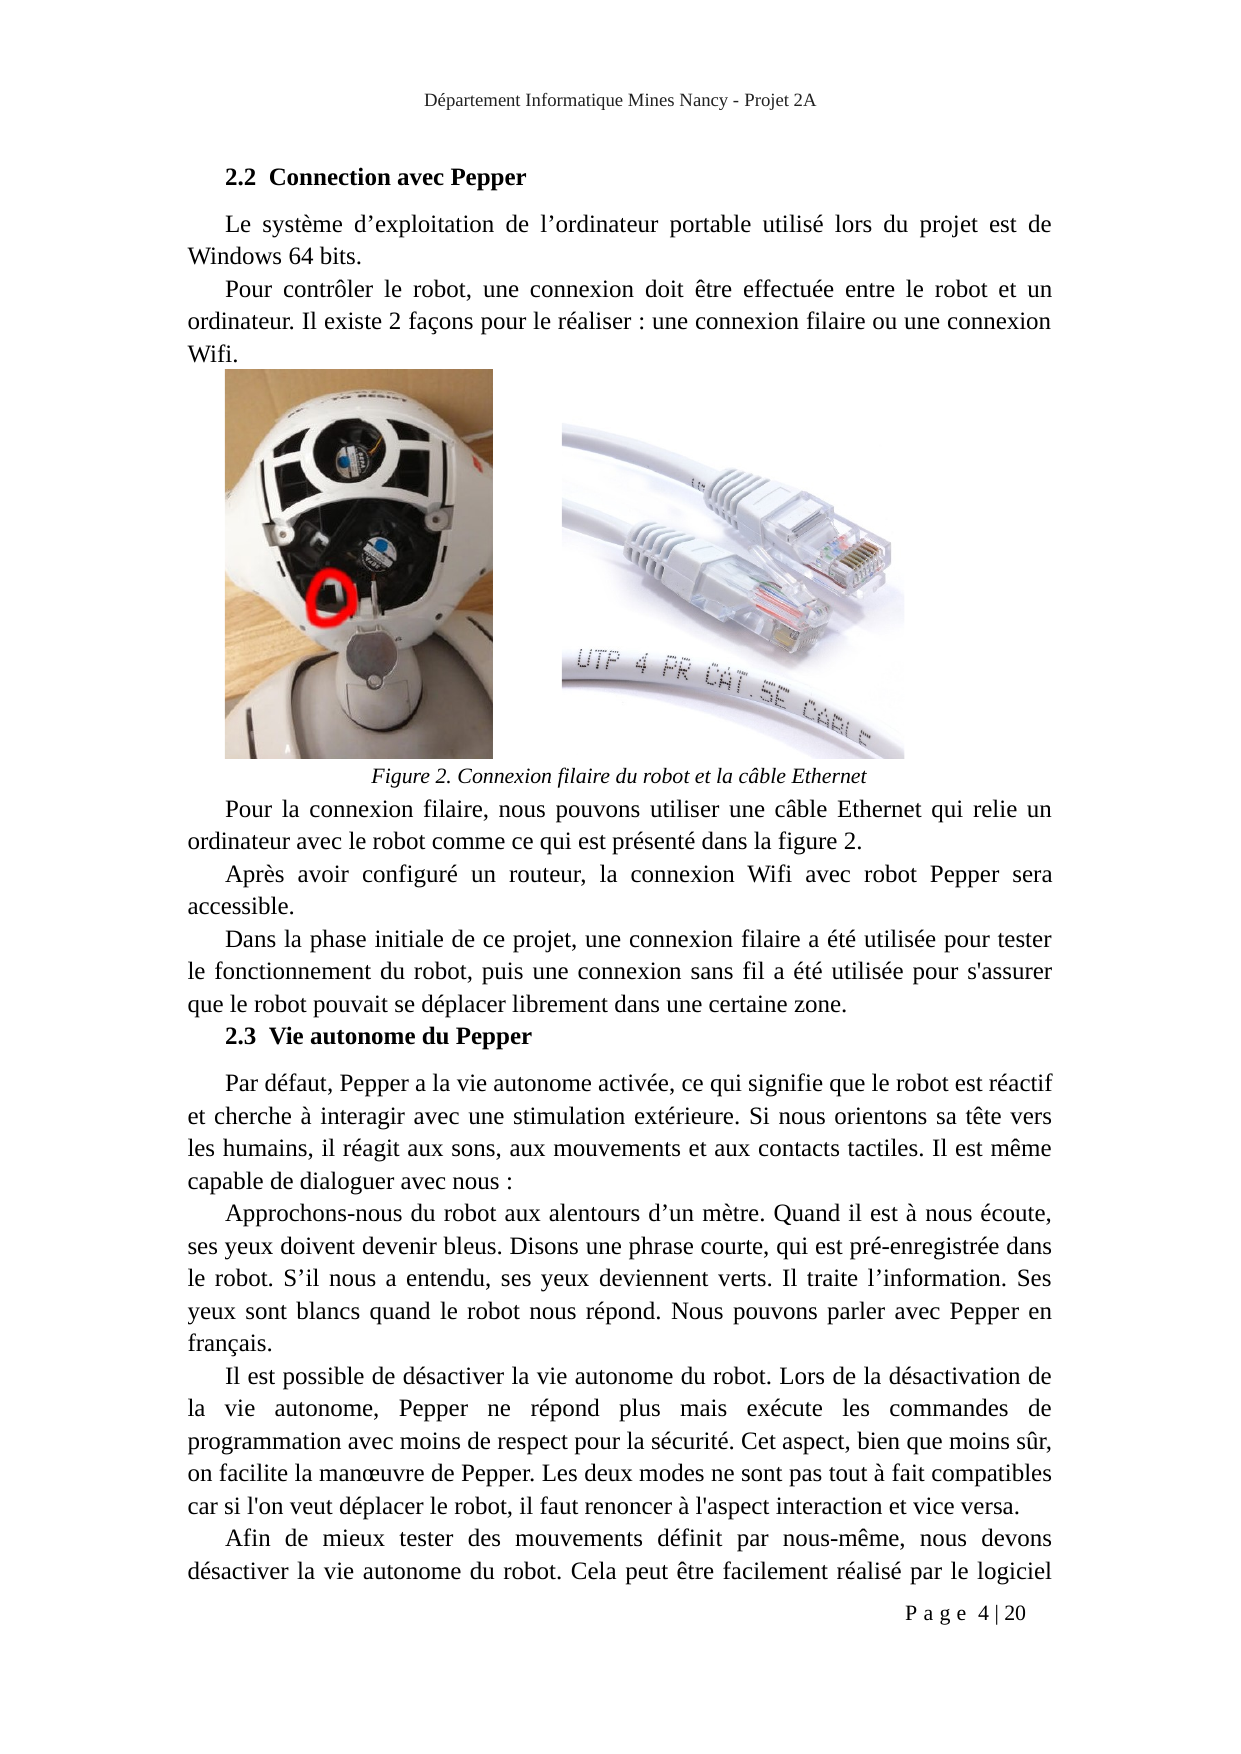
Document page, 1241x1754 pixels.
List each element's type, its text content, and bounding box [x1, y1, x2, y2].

text Figure 2. Connexion filaire du robot et la câble Ethernet [187, 759, 1053, 792]
text Par défaut, Pepper a la vie autonome activée, ce qui signifie que le robot est réactif et cherche à interagir avec une stimulation extérieure. Si nous orientons sa tête vers les humains, il réagit aux sons, aux mouvements et aux contacts tactiles. Il est même capable de dialoguer avec nous : [187, 1066, 1053, 1196]
subtitle Vie autonome du Pepper [225, 1019, 1053, 1052]
text Approchons-nous du robot aux alentours d’un mètre. Quand il est à nous écoute, ses yeux doivent devenir bleus. Disons une phrase courte, qui est pré-enregistrée dans le robot. S’il nous a entendu, ses yeux deviennent verts. Il traite l’information. Ses yeux sont blancs quand le robot nous répond. Nous pouvons parler avec Pepper en français. [187, 1196, 1053, 1359]
text Après avoir configuré un routeur, la connexion Wifi avec robot Pepper sera accessible. [187, 857, 1053, 922]
text Pour contrôler le robot, une connexion doit être effectuée entre le robot et un ordinateur. Il existe 2 façons pour le réaliser : une connexion filaire ou une connexion Wifi. [187, 272, 1053, 369]
text Il est possible de désactiver la vie autonome du robot. Lors de la désactivation de la vie autonome, Pepper ne répond plus mais exécute les commandes de programmation avec moins de respect pour la sécurité. Cet aspect, bien que moins sûr, on facilite la manœuvre de Pepper. Les deux modes ne sont pas tout à fait compatibles car si l'on veut déplacer le robot, il faut renoncer à l'aspect interaction et vice versa. [187, 1359, 1053, 1521]
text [187, 1521, 1053, 1586]
picture [224, 369, 493, 759]
picture [561, 416, 905, 759]
text Le système d’exploitation de l’ordinateur portable utilisé lors du projet est de Windows 64 bits. [187, 207, 1053, 272]
text Pour la connexion filaire, nous pouvons utiliser une câble Ethernet qui relie un ordinateur avec le robot comme ce qui est présenté dans la figure 2. [187, 792, 1053, 857]
subtitle Connection avec Pepper [225, 160, 1053, 193]
text Dans la phase initiale de ce projet, une connexion filaire a été utilisée pour tester le fonctionnement du robot, puis une connexion sans fil a été utilisée pour s'assurer que le robot pouvait se déplacer librement dans une certaine zone. [187, 922, 1053, 1019]
